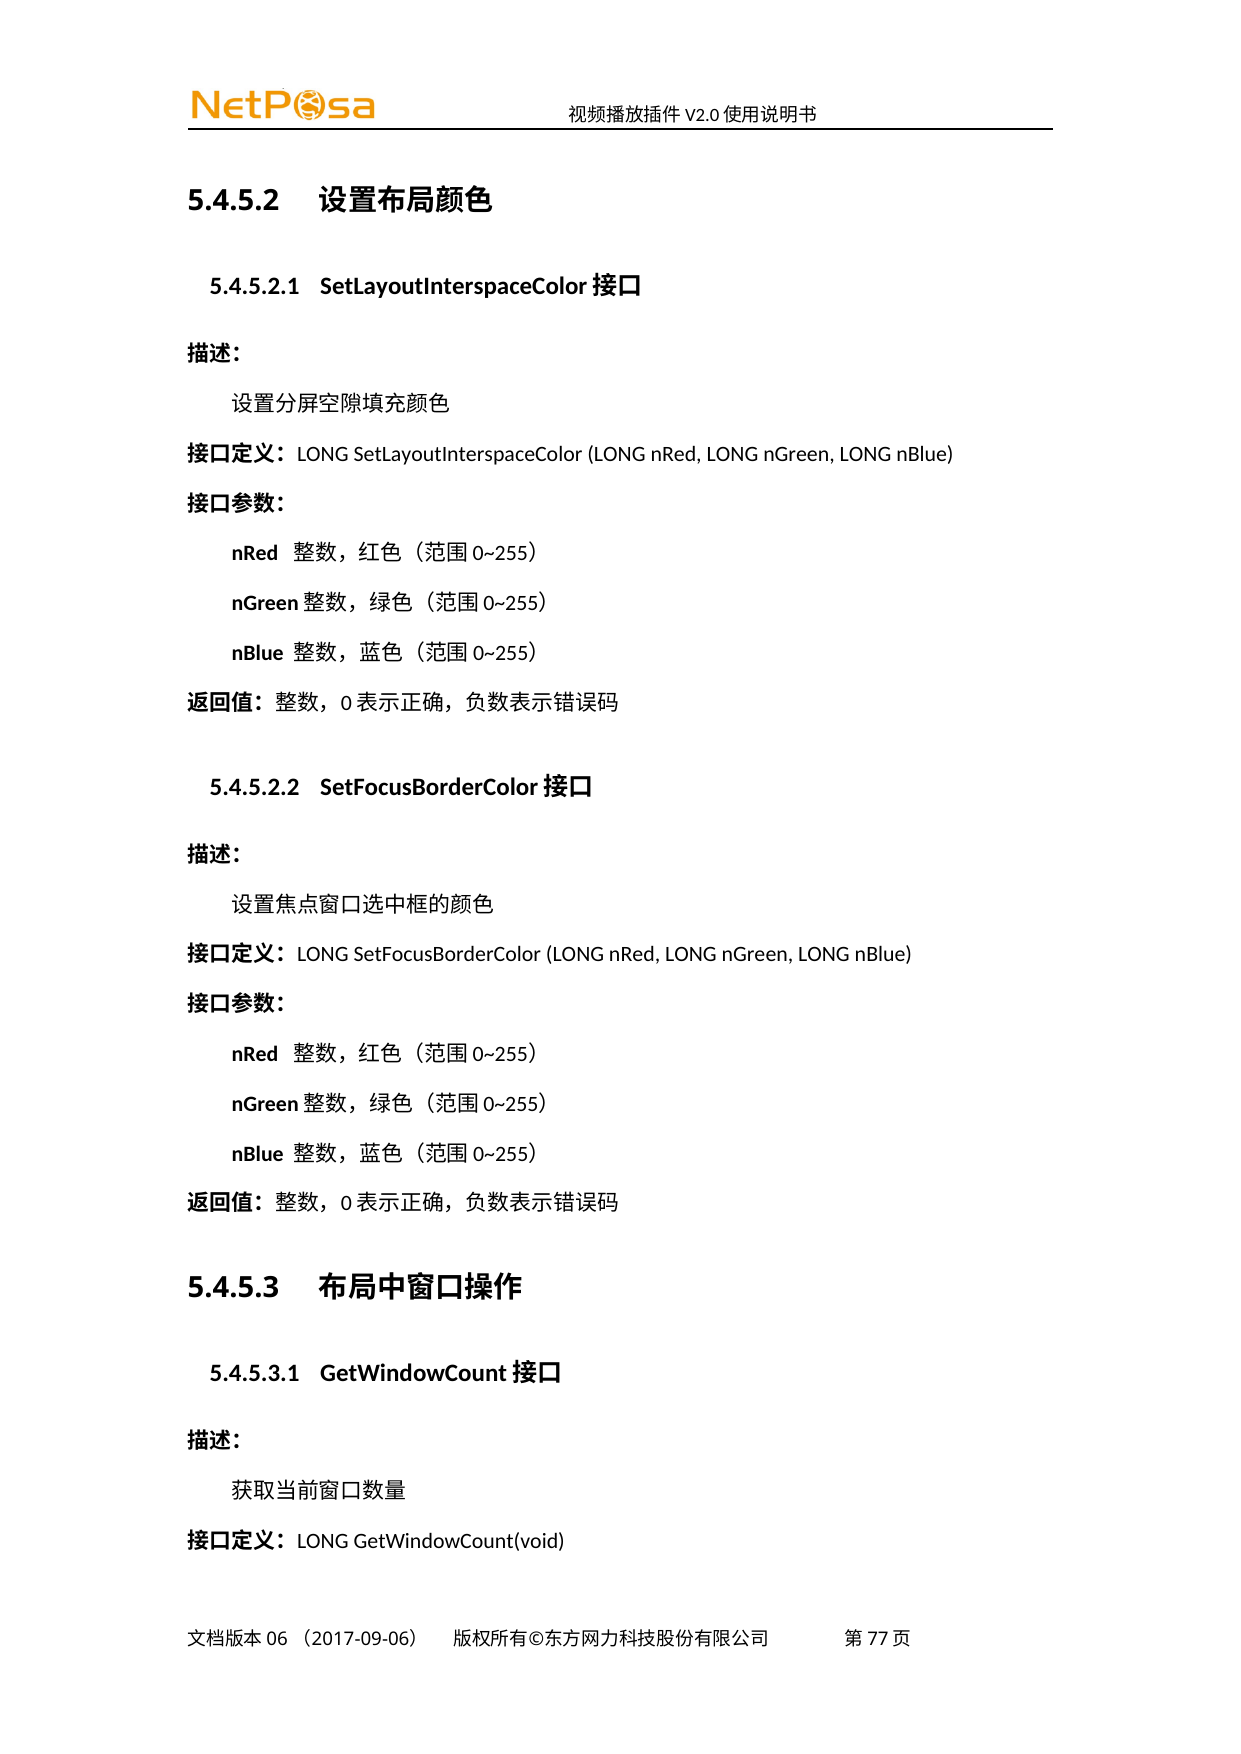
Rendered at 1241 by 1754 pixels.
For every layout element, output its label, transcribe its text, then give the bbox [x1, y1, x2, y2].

text 接口定义：LONG SetLayoutInterspaceColor (LONG nRed, LONG nGreen, LONG nBlue) [187, 435, 1053, 469]
text 描述： [187, 1422, 1053, 1456]
text 设置焦点窗口选中框的颜色 [187, 886, 1053, 919]
subtitle SetLayoutInterspaceColor接口 [209, 249, 1031, 317]
text 描述： [187, 335, 1053, 369]
text 接口定义：LONG GetWindowCount(void) [187, 1522, 1053, 1556]
text nRed 整数，红色（范围0~255） [187, 1035, 1053, 1069]
text 接口参数： [187, 484, 1053, 518]
text 接口参数： [187, 985, 1053, 1019]
picture [187, 88, 378, 121]
text nBlue 整数，蓝色（范围0~255） [187, 1134, 1053, 1168]
text 获取当前窗口数量 [187, 1472, 1053, 1506]
text 接口定义：LONG SetFocusBorderColor (LONG nRed, LONG nGreen, LONG nBlue) [187, 935, 1053, 969]
subtitle GetWindowCount接口 [209, 1336, 1031, 1404]
text nBlue 整数，蓝色（范围0~255） [187, 634, 1053, 668]
subtitle 设置布局颜色 [187, 164, 1053, 232]
text nGreen 整数，绿色（范围0~255） [187, 584, 1053, 618]
text nGreen 整数，绿色（范围0~255） [187, 1085, 1053, 1119]
subtitle 布局中窗口操作 [187, 1251, 1053, 1319]
text 描述： [187, 836, 1053, 870]
subtitle SetFocusBorderColor接口 [209, 750, 1031, 818]
text nRed 整数，红色（范围0~255） [187, 534, 1053, 568]
text 返回值：整数，0表示正确，负数表示错误码 [187, 1184, 1053, 1218]
text 返回值：整数，0表示正确，负数表示错误码 [187, 684, 1053, 718]
text 设置分屏空隙填充颜色 [187, 385, 1053, 419]
